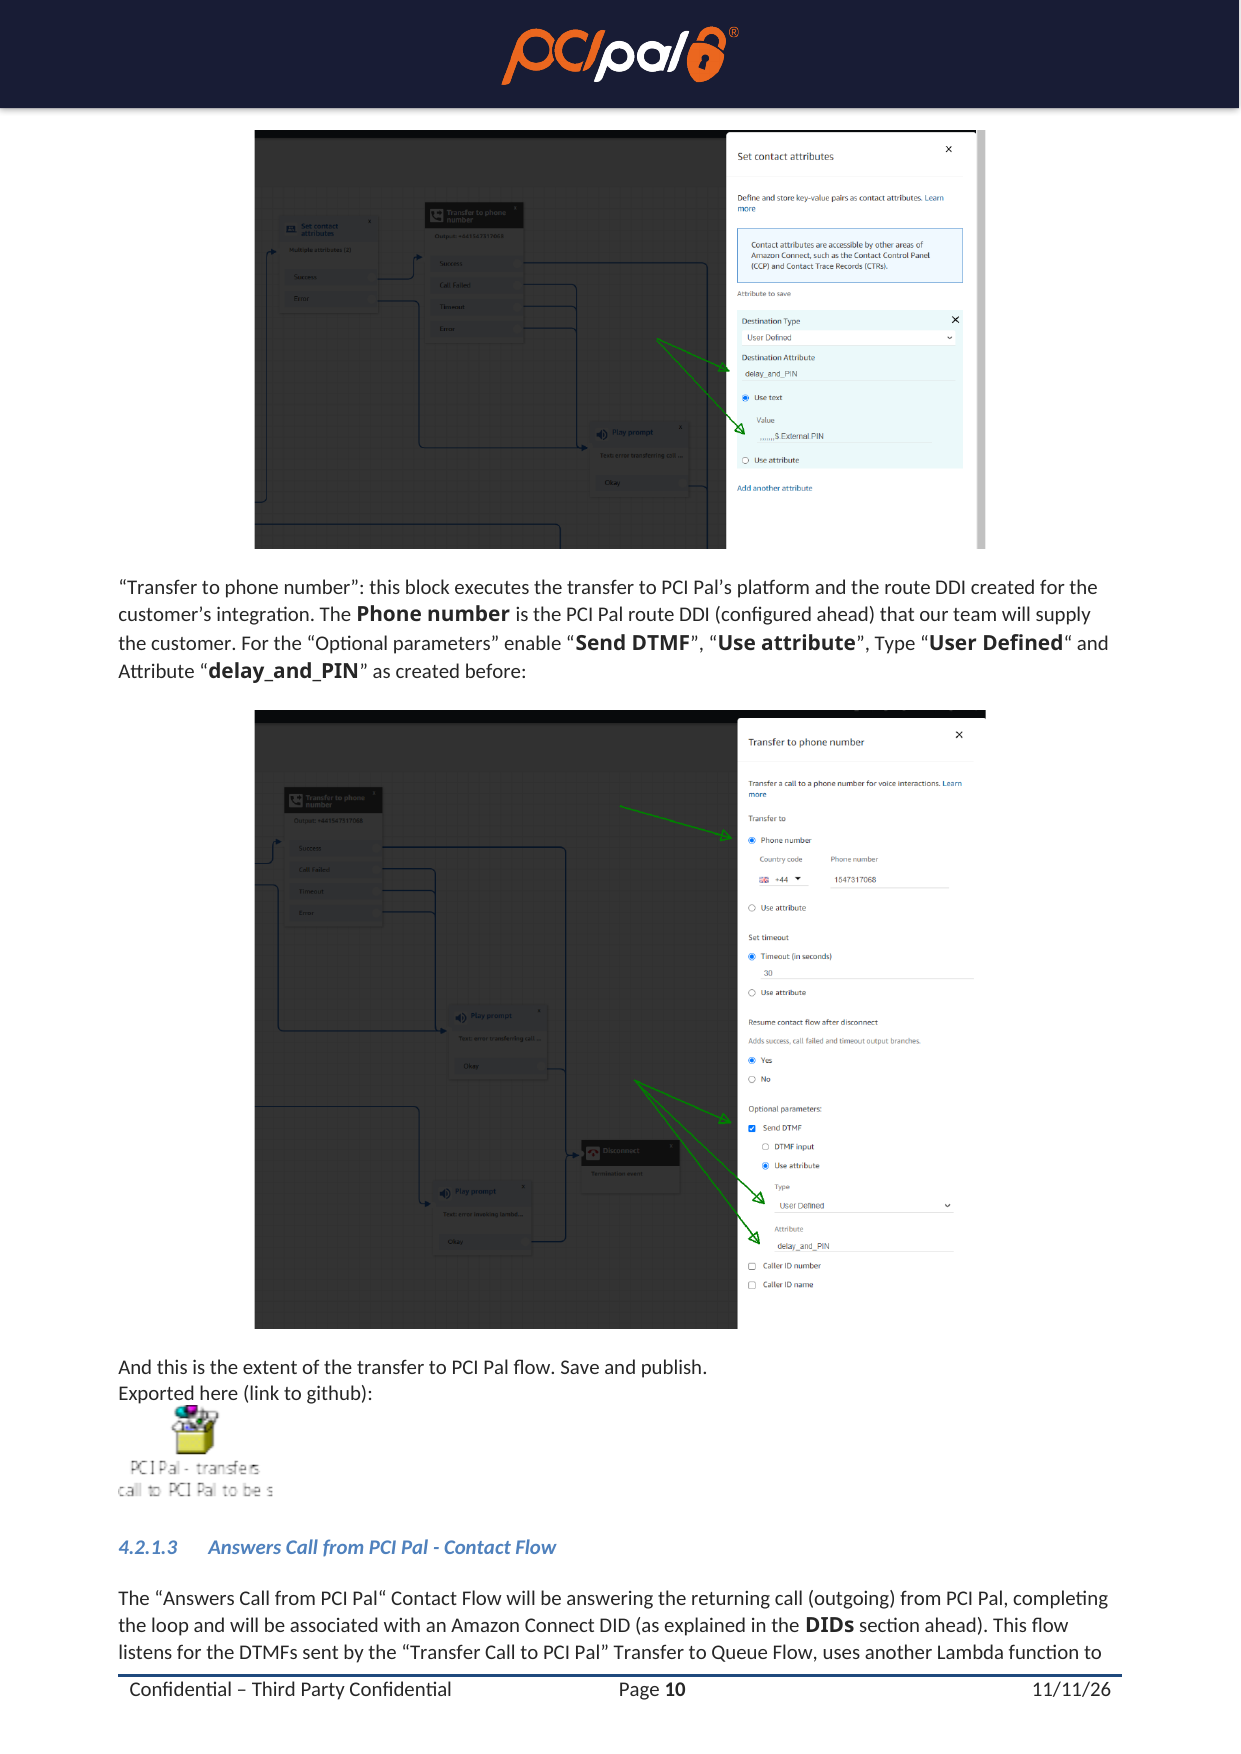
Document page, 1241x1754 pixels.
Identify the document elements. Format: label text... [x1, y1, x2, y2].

subtitle Answers Call from PCI Pal - Contact Flow [118, 1534, 1122, 1559]
text And this is the extent of the transfer to PCI Pal flow. Save and publish. [118, 1354, 1122, 1380]
picture [254, 710, 986, 1329]
text Exported here (link to github): [118, 1380, 1122, 1405]
text “Transfer to phone number”: this block executes the transfer to PCI Pal’s platform and the route DDI created for the customer’s integration. The Phone number is the PCI Pal route DDI (configured ahead) that our team will supply the customer. For the “Optional parameters” enable “Send DTMF”, “Use attribute”, Type “User Defined“ and Attribute “delay_and_PIN” as created before: [118, 574, 1122, 685]
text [118, 1585, 1122, 1664]
picture [501, 26, 739, 85]
picture [254, 130, 986, 549]
